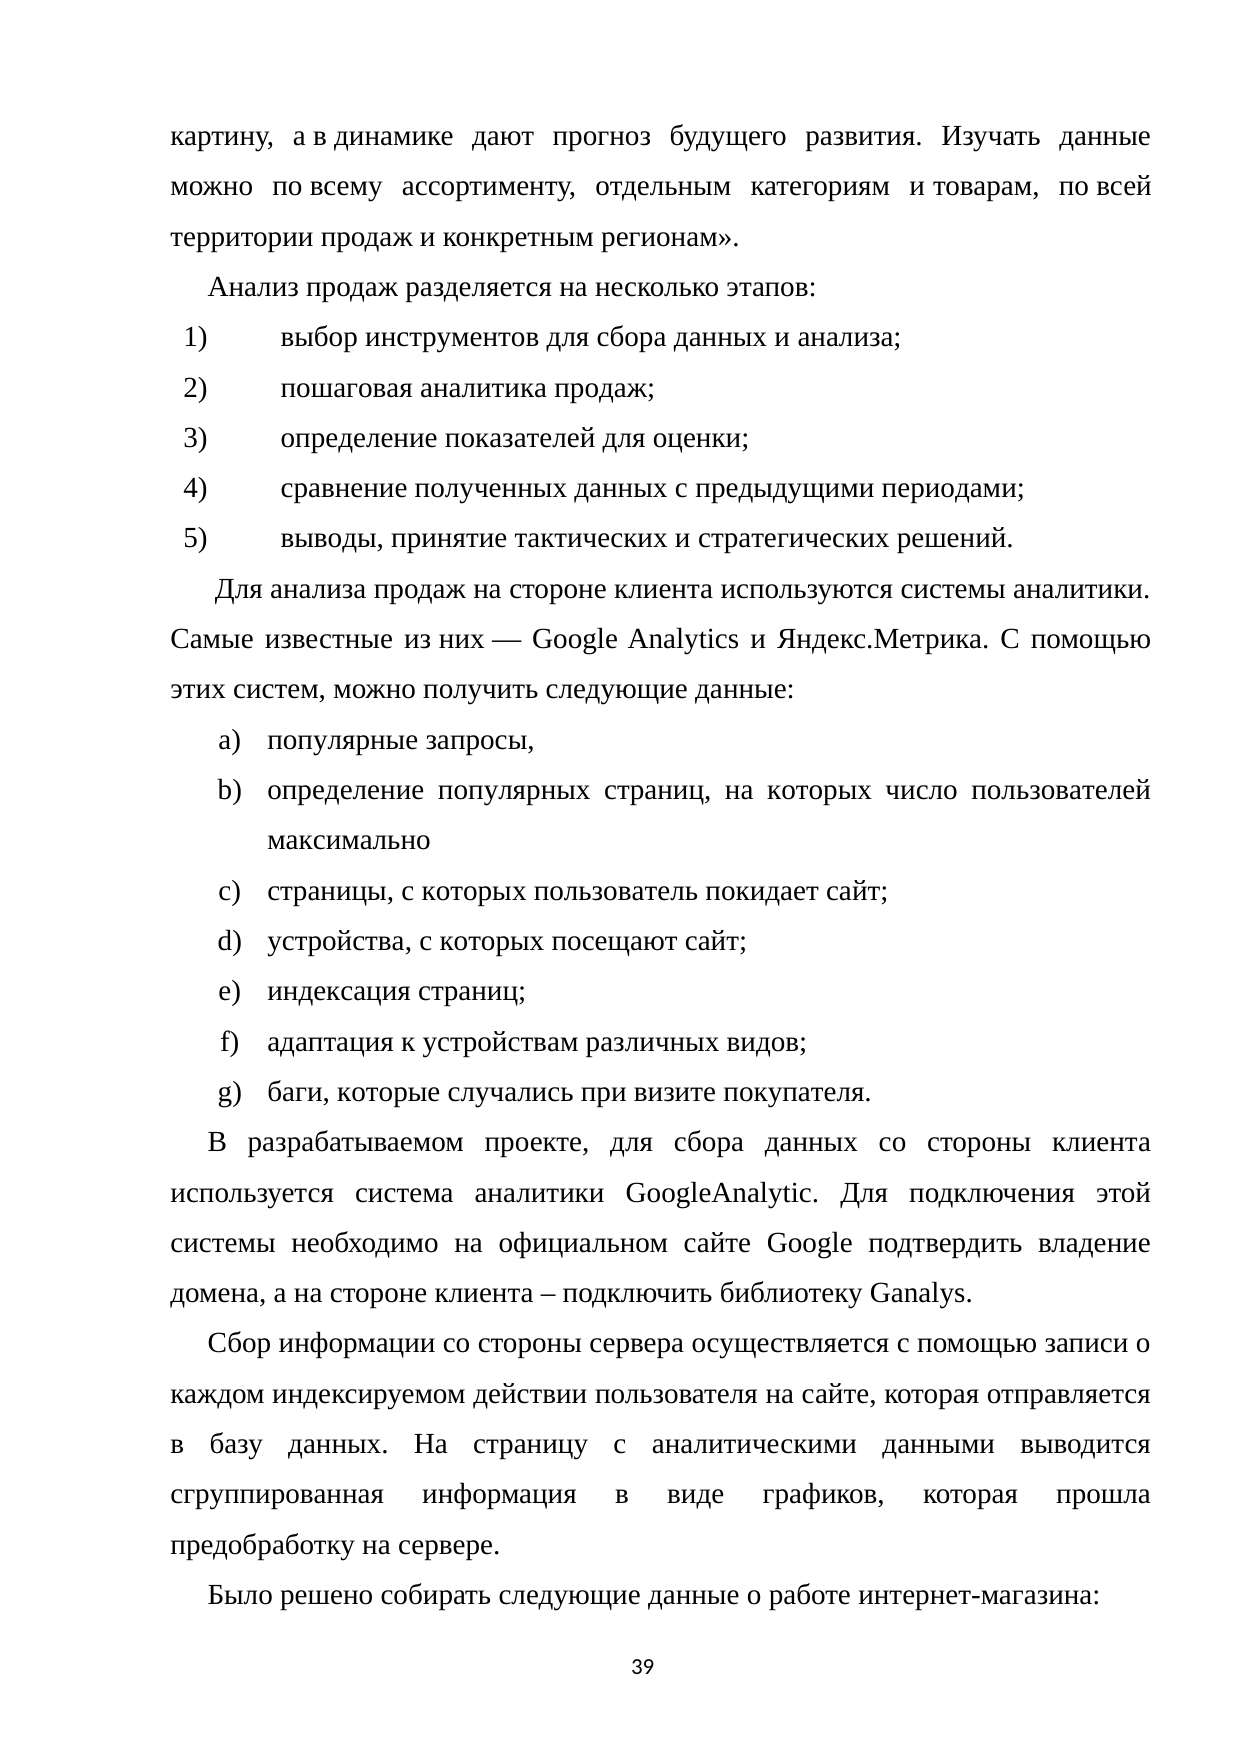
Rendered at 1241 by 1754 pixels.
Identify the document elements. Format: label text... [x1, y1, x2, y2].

list страницы, с которых пользователь покидает сайт; [229, 873, 1152, 906]
list индексация страниц; [229, 973, 1152, 1007]
list Было решено собирать следующие данные о работе интернет-магазина: [170, 1577, 1152, 1611]
list баги, которые случались при визите покупателя. [229, 1074, 1152, 1108]
text Анализ продаж разделяется на несколько этапов: [170, 269, 1152, 303]
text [170, 118, 1152, 252]
list выводы, принятие тактических и стратегических решений. [170, 521, 1152, 554]
list определение показателей для оценки; [170, 420, 1152, 453]
text В разрабатываемом проекте, для сбора данных со стороны клиента используется система аналитики GoogleAnalytic. Для подключения этой системы необходимо на официальном сайте Google подтвердить владение домена, а на стороне клиента – подключить библиотеку Ganalys. [170, 1124, 1152, 1309]
list популярные запросы, [229, 722, 1152, 755]
list пошаговая аналитика продаж; [170, 370, 1152, 403]
list выбор инструментов для сбора данных и анализа; [170, 319, 1152, 353]
text Сбор информации со стороны сервера осуществляется с помощью записи о каждом индексируемом действии пользователя на сайте, которая отправляется в базу данных. На страницу с аналитическими данными выводится сгруппированная информация в виде графиков, которая прошла предобработку на сервере. [170, 1326, 1152, 1560]
text Для анализа продаж на стороне клиента используются системы аналитики. Самые известные из них — Google Analytics и Яндекс.Метрика. С помощью этих систем, можно получить следующие данные: [170, 571, 1152, 705]
list устройства, с которых посещают сайт; [229, 923, 1152, 957]
list определение популярных страниц, на которых число пользователей максимально [229, 772, 1152, 856]
list адаптация к устройствам различных видов; [229, 1024, 1152, 1057]
list сравнение полученных данных с предыдущими периодами; [170, 470, 1152, 504]
